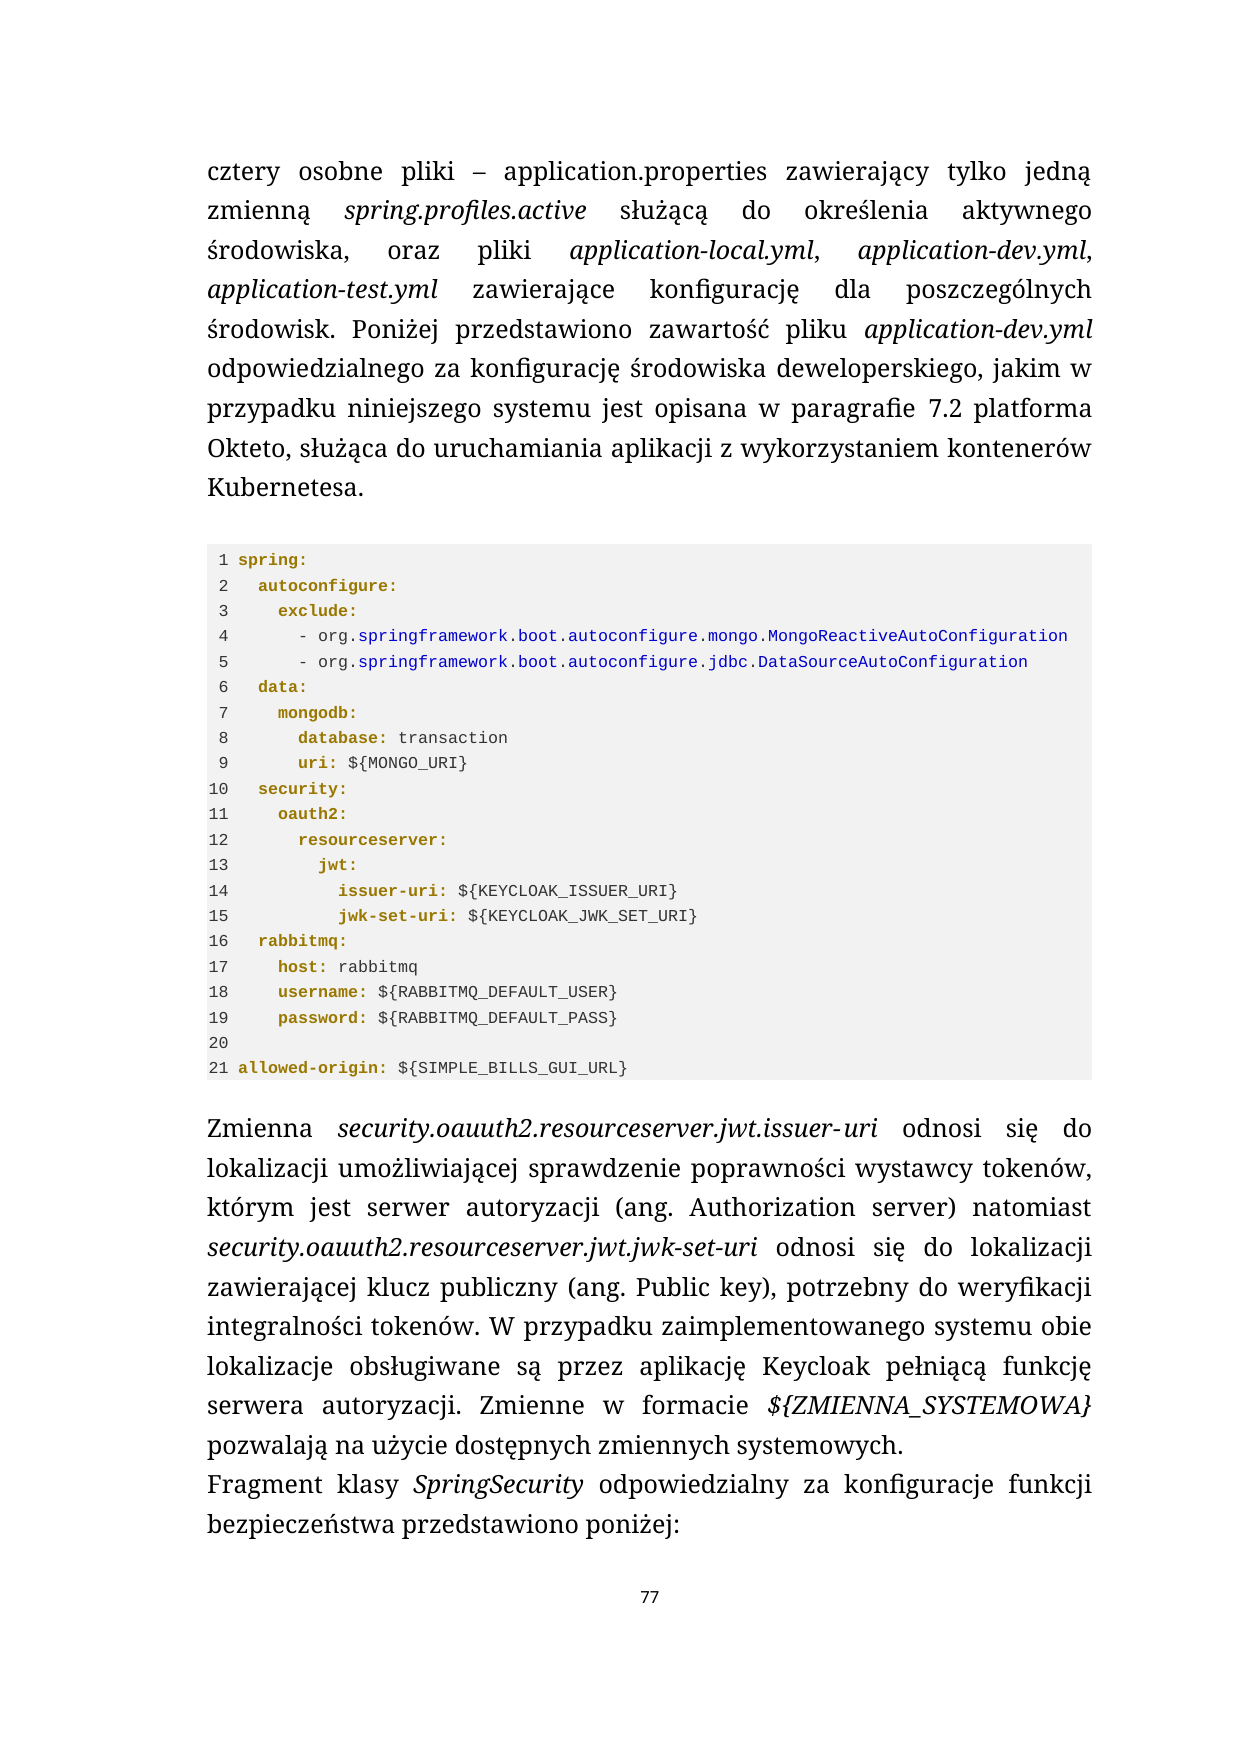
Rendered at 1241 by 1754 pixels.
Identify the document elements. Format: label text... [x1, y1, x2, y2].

text Zmienna security.oauuth2.resourceserver.jwt.issuer-uri odnosi się do lokalizacji umożliwiającej sprawdzenie poprawności wystawcy tokenów, którym jest serwer autoryzacji (ang. Authorization server) natomiast security.oauuth2.resourceserver.jwt.jwk-set-uri odnosi się do lokalizacji zawierającej klucz publiczny (ang. Public key), potrzebny do weryfikacji integralności tokenów. W przypadku zaimplementowanego systemu obie lokalizacje obsługiwane są przez aplikację Keycloak pełniącą funkcję serwera autoryzacji. Zmienne w formacie ${ZMIENNA_SYSTEMOWA} pozwalają na użycie dostępnych zmiennych systemowych. [207, 1105, 1092, 1462]
text Fragment klasy SpringSecurity odpowiedzialny za konfiguracje funkcji bezpieczeństwa przedstawiono poniżej: [207, 1462, 1092, 1541]
table_header 1 2 3 4 5 6 7 8 9 10 11 12 13 14 15 16 17 18 19 20 21 [207, 544, 236, 1080]
table_header spring: autoconfigure: exclude: - org.springframework.boot.autoconfigure.mongo.MongoReactiveAutoConfiguration - org.springframework.boot.autoconfigure.jdbc.DataSourceAutoConfiguration data: mongodb: database: transaction uri: ${MONGO_URI} security: oauth2: resourceserver: jwt: issuer-uri: ${KEYCLOAK_ISSUER_URI} jwk-set-uri: ${KEYCLOAK_JWK_SET_URI} rabbitmq: host: rabbitmq username: ${RABBITMQ_DEFAULT_USER} password: ${RABBITMQ_DEFAULT_PASS} allowed-origin: ${SIMPLE_BILLS_GUI_URL} [236, 544, 1092, 1080]
